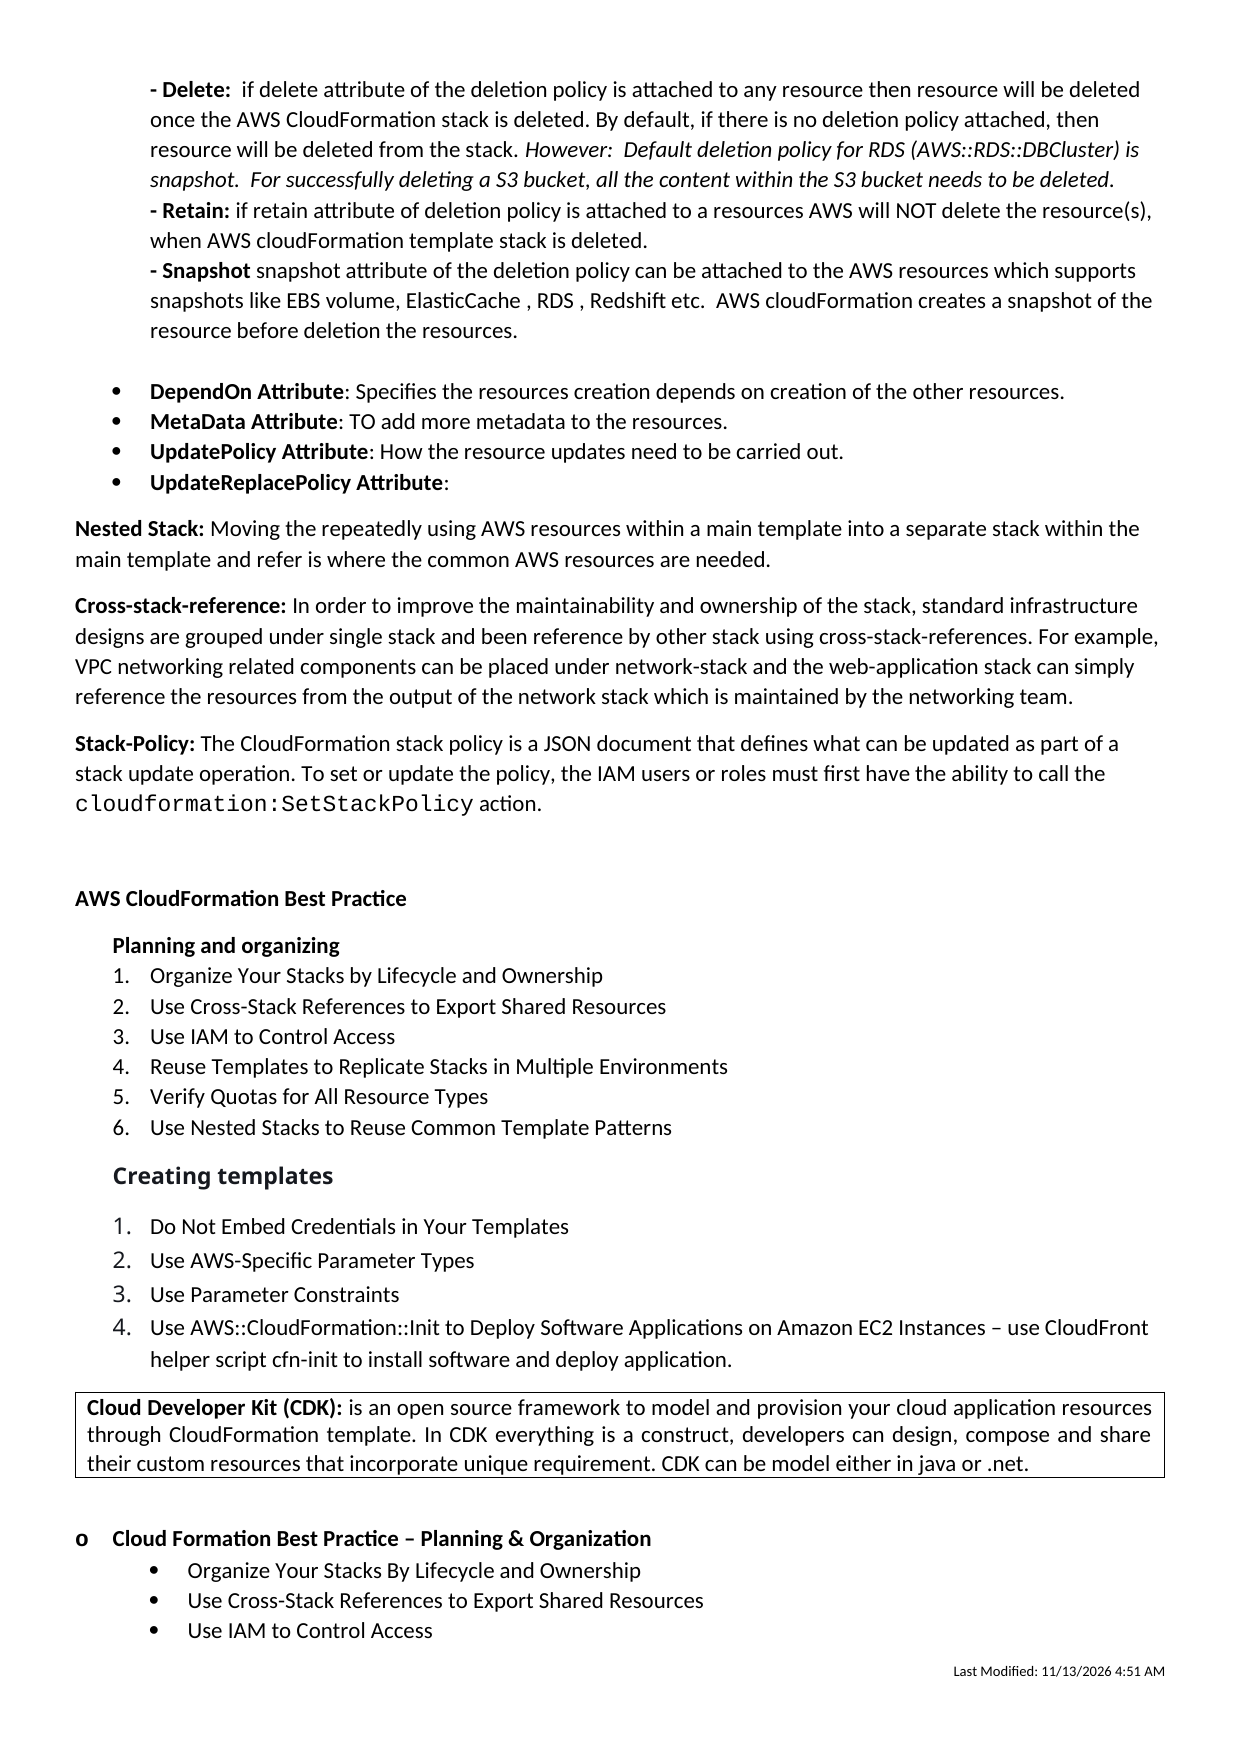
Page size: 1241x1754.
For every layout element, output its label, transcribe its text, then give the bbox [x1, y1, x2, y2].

list Use Nested Stacks to Reuse Common Template Patterns [112, 1113, 1165, 1141]
list Use IAM to Control Access [112, 1022, 1165, 1050]
list DependOn Attribute: Specifies the resources creation depends on creation of the other resources. [112, 377, 1165, 405]
text Cross-stack-reference: In order to improve the maintainability and ownership of the stack, standard infrastructure designs are grouped under single stack and been reference by other stack using cross-stack-references. For example, VPC networking related components can be placed under network-stack and the web-application stack can simply reference the resources from the output of the network stack which is maintained by the networking team. [75, 592, 1165, 710]
list UpdatePolicy Attribute: How the resource updates need to be carried out. [112, 437, 1165, 466]
list Reuse Templates to Replicate Stacks in Multiple Environments [112, 1052, 1165, 1080]
list Use AWS::CloudFormation::Init to Deploy Software Applications on Amazon EC2 Instances – use CloudFront helper script cfn-init to install software and deploy application. [112, 1311, 1165, 1373]
list - Snapshot snapshot attribute of the deletion policy can be attached to the AWS resources which supports snapshots like EBS volume, ElasticCache , RDS , Redshift etc. AWS cloudFormation creates a snapshot of the resource before deletion the resources. [150, 256, 1165, 345]
text Creating templates [112, 1159, 1165, 1191]
list Use Parameter Constraints [112, 1277, 1165, 1309]
list - Delete: if delete attribute of the deletion policy is attached to any resource then resource will be deleted once the AWS CloudFormation stack is deleted. By default, if there is no deletion policy attached, then resource will be deleted from the stack. However: Default deletion policy for RDS (AWS::RDS::DBCluster) is snapshot. For successfully deleting a S3 bucket, all the content within the S3 bucket needs to be deleted. [150, 75, 1165, 194]
text Nested Stack: Moving the repeatedly using AWS resources within a main template into a separate stack within the main template and refer is where the common AWS resources are needed. [75, 514, 1165, 573]
table_header Cloud Developer Kit (CDK): is an open source framework to model and provision your cloud application resources through CloudFormation template. In CDK everything is a construct, developers can design, compose and share their custom resources that incorporate unique requirement. CDK can be model either in java or .net. [76, 1393, 1164, 1477]
list Organize Your Stacks By Lifecycle and Ownership [150, 1556, 1165, 1584]
list Use IAM to Control Access [150, 1616, 1165, 1644]
text AWS CloudFormation Best Practice [75, 884, 1165, 913]
list Use Cross-Stack References to Export Shared Resources [150, 1586, 1165, 1614]
list Use AWS-Specific Parameter Types [112, 1244, 1165, 1275]
list Cloud Formation Best Practice – Planning & Organization [75, 1524, 1165, 1554]
list - Retain: if retain attribute of deletion policy is attached to a resources AWS will NOT delete the resource(s), when AWS cloudFormation template stack is deleted. [150, 196, 1165, 254]
list MetaData Attribute: TO add more metadata to the resources. [112, 407, 1165, 435]
list UpdateReplacePolicy Attribute: [112, 468, 1165, 496]
list Use Cross-Stack References to Export Shared Resources [112, 992, 1165, 1020]
text Stack-Policy: The CloudFormation stack policy is a JSON document that defines what can be updated as part of a stack update operation. To set or update the policy, the IAM users or roles must first have the ability to call the cloudformation:SetStackPolicy action. [75, 729, 1165, 819]
list Planning and organizing [112, 931, 1165, 959]
list Organize Your Stacks by Lifecycle and Ownership [112, 962, 1165, 990]
list Verify Quotas for All Resource Types [112, 1082, 1165, 1111]
list Do Not Embed Credentials in Your Templates [112, 1210, 1165, 1241]
